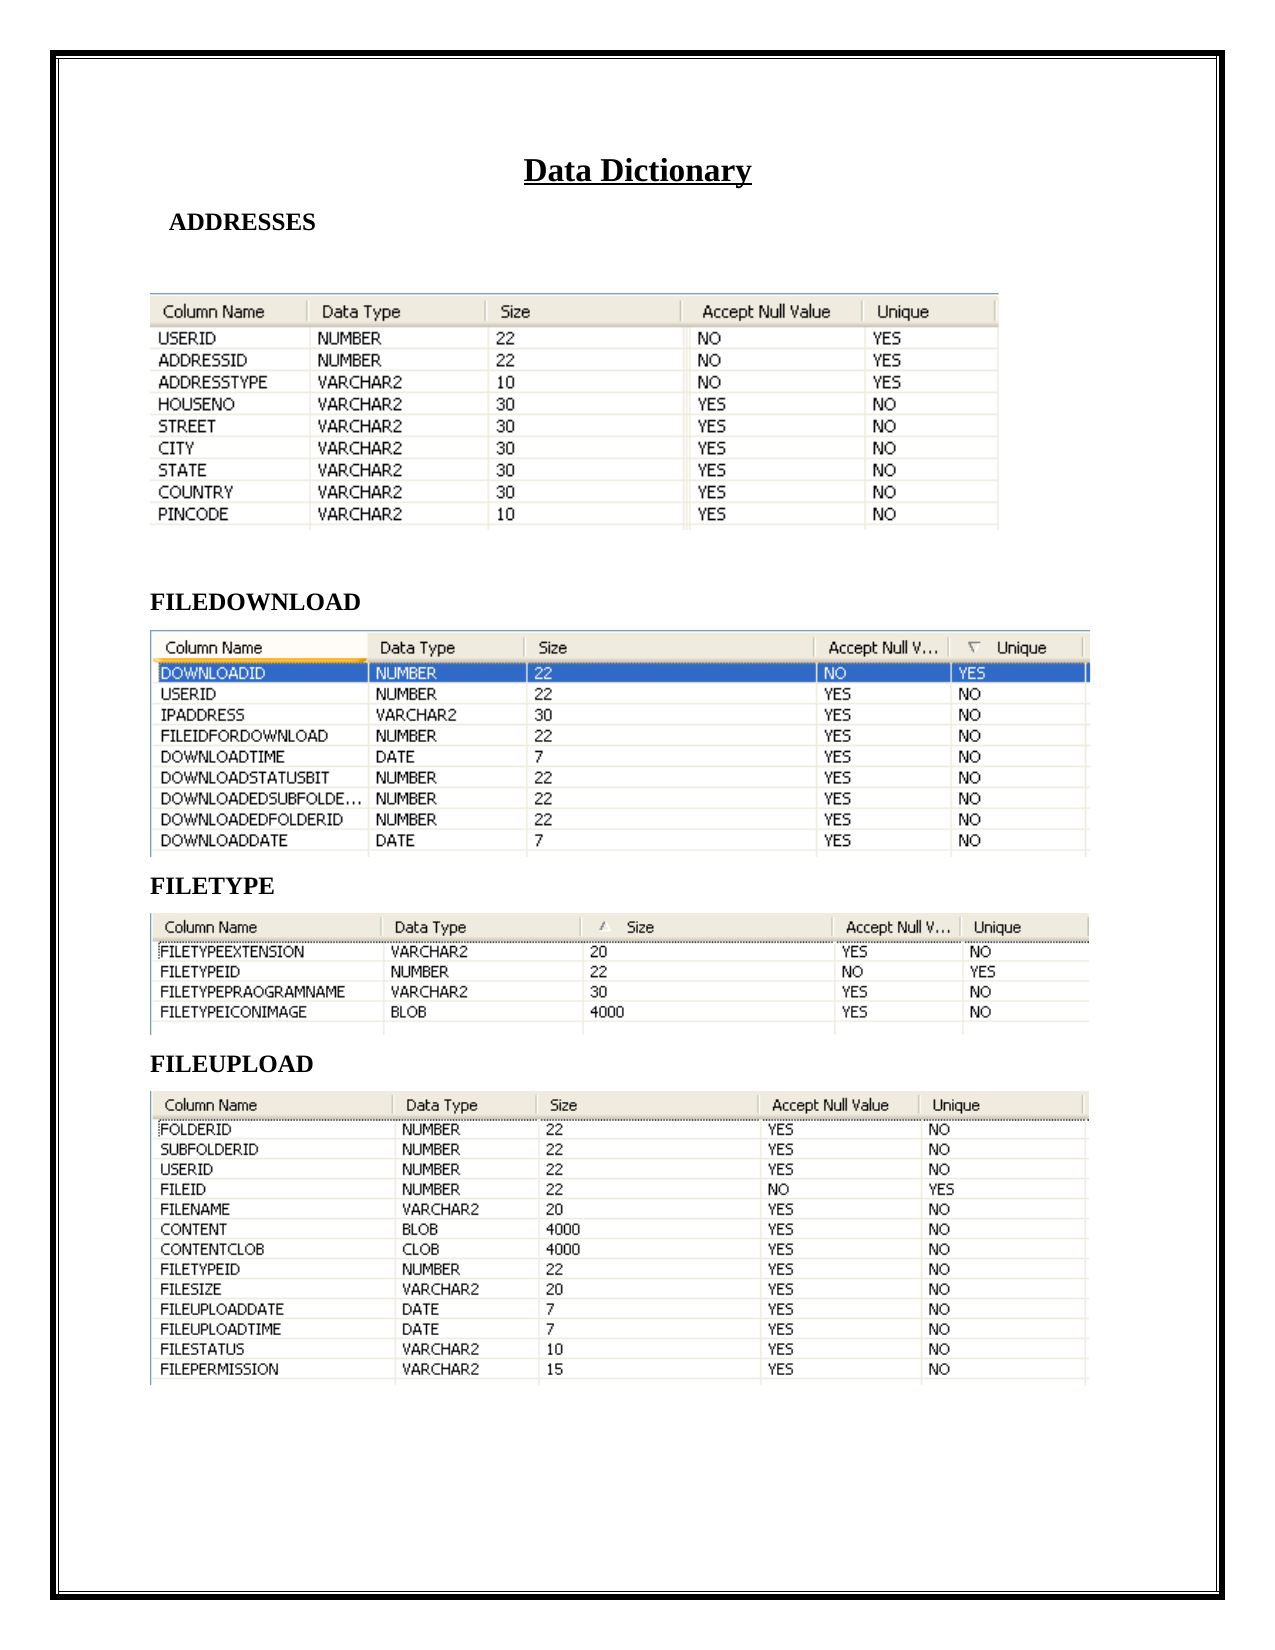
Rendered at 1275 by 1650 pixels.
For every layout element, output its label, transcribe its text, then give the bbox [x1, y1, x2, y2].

text FILETYPE [150, 871, 1125, 899]
picture [150, 630, 1091, 857]
picture [150, 1091, 1089, 1385]
picture [150, 293, 999, 530]
text FILEDOWNLOAD [150, 587, 1125, 616]
text Data Dictionary [150, 150, 1125, 188]
text FILEUPLOAD [150, 1049, 1125, 1077]
picture [150, 913, 1089, 1035]
text ADDRESSES [150, 207, 1125, 236]
